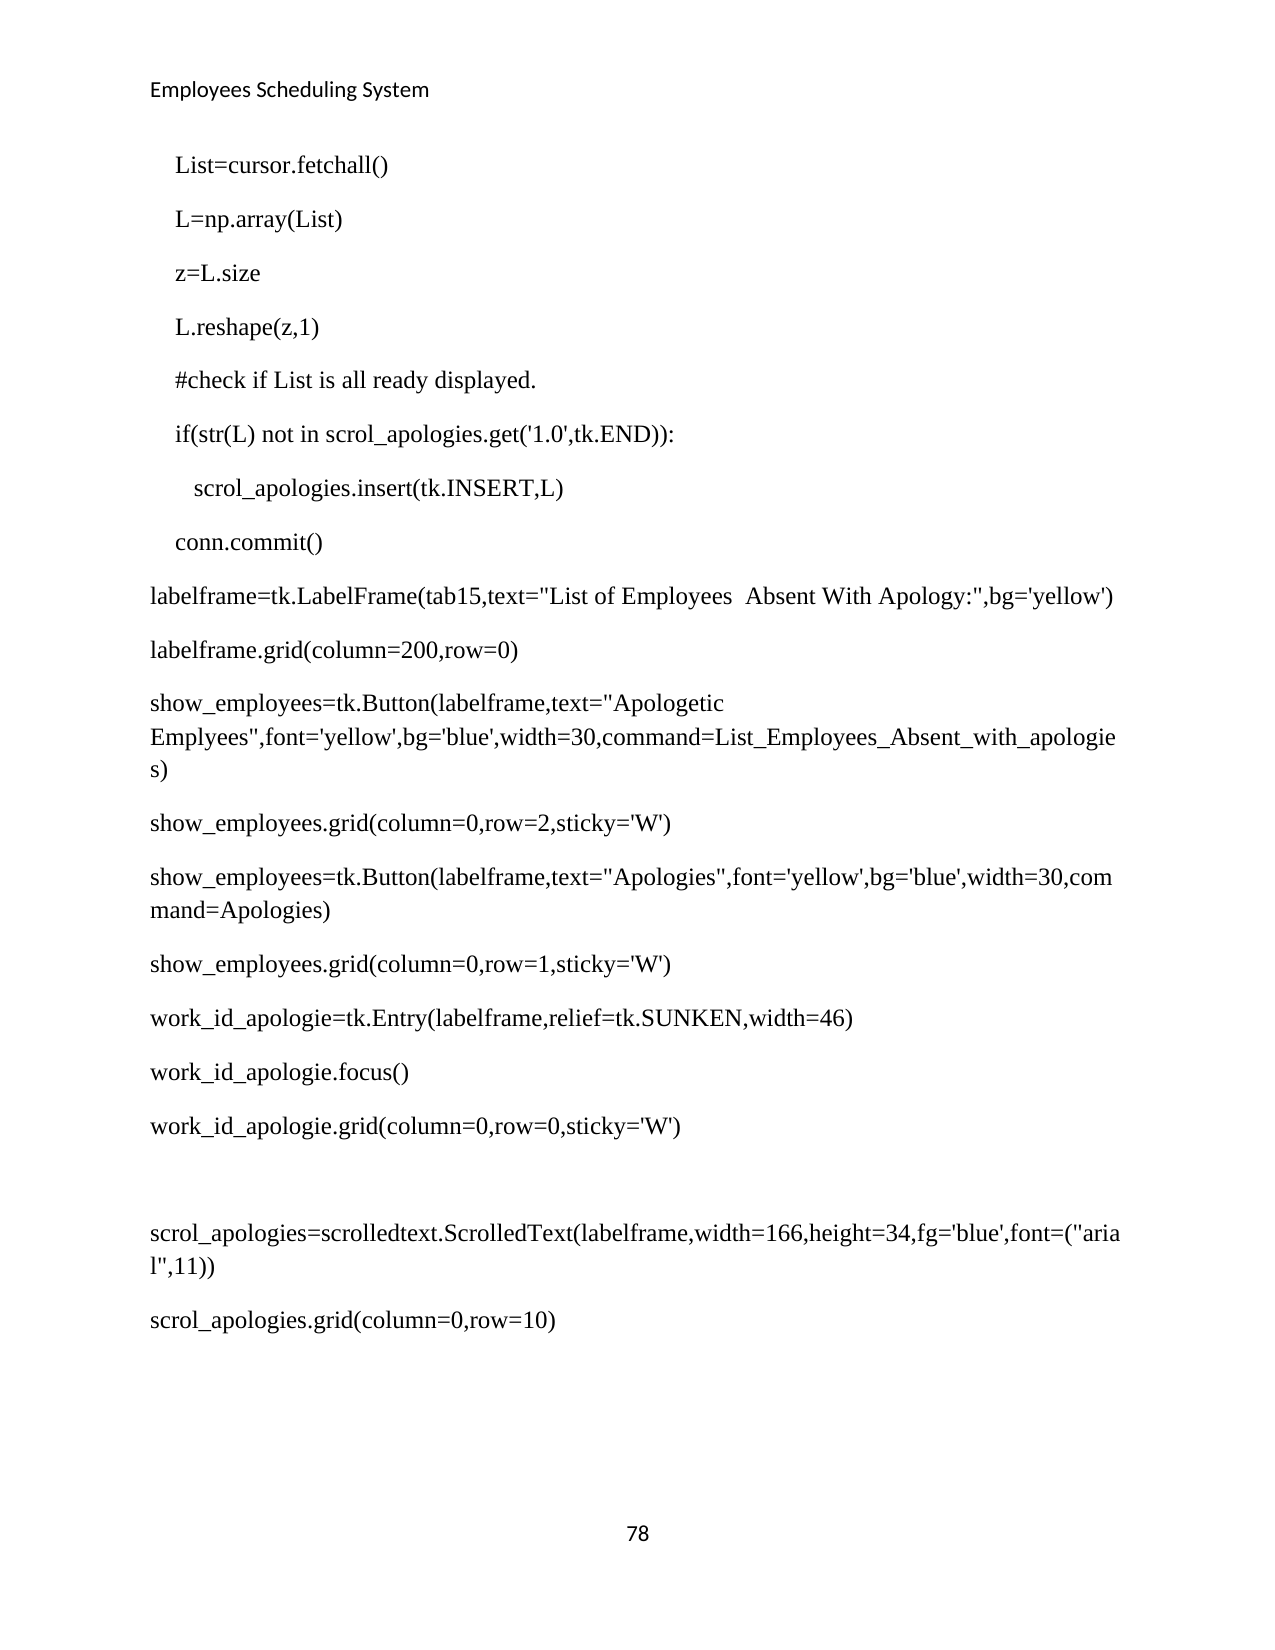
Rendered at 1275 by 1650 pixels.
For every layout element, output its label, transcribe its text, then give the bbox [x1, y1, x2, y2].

text work_id_apologie.grid(column=0,row=0,sticky='W') [150, 1111, 1125, 1139]
text #check if List is all ready displayed. [150, 365, 1125, 394]
text show_employees=tk.Button(labelframe,text="Apologies",font='yellow',bg='blue',width=30,command=Apologies) [150, 862, 1125, 924]
text if(str(L) not in scrol_apologies.get('1.0',tk.END)): [150, 419, 1125, 448]
text work_id_apologie=tk.Entry(labelframe,relief=tk.SUNKEN,width=46) [150, 1003, 1125, 1032]
text scrol_apologies.grid(column=0,row=10) [150, 1305, 1125, 1334]
text conn.commit() [150, 527, 1125, 556]
text scrol_apologies.insert(tk.INSERT,L) [150, 473, 1125, 502]
text L.reshape(z,1) [150, 312, 1125, 340]
text show_employees.grid(column=0,row=2,sticky='W') [150, 808, 1125, 837]
text z=L.size [150, 258, 1125, 286]
text work_id_apologie.focus() [150, 1057, 1125, 1086]
text show_employees.grid(column=0,row=1,sticky='W') [150, 949, 1125, 978]
text show_employees=tk.Button(labelframe,text="Apologetic Emplyees",font='yellow',bg='blue',width=30,command=List_Employees_Absent_with_apologies) [150, 688, 1125, 783]
text scrol_apologies=scrolledtext.ScrolledText(labelframe,width=166,height=34,fg='blue',font=("arial",11)) [150, 1218, 1125, 1280]
text labelframe.grid(column=200,row=0) [150, 635, 1125, 663]
text labelframe=tk.LabelFrame(tab15,text="List of Employees Absent With Apology:",bg='yellow') [150, 581, 1125, 609]
text L=np.array(List) [150, 204, 1125, 233]
text List=cursor.fetchall() [150, 150, 1125, 179]
